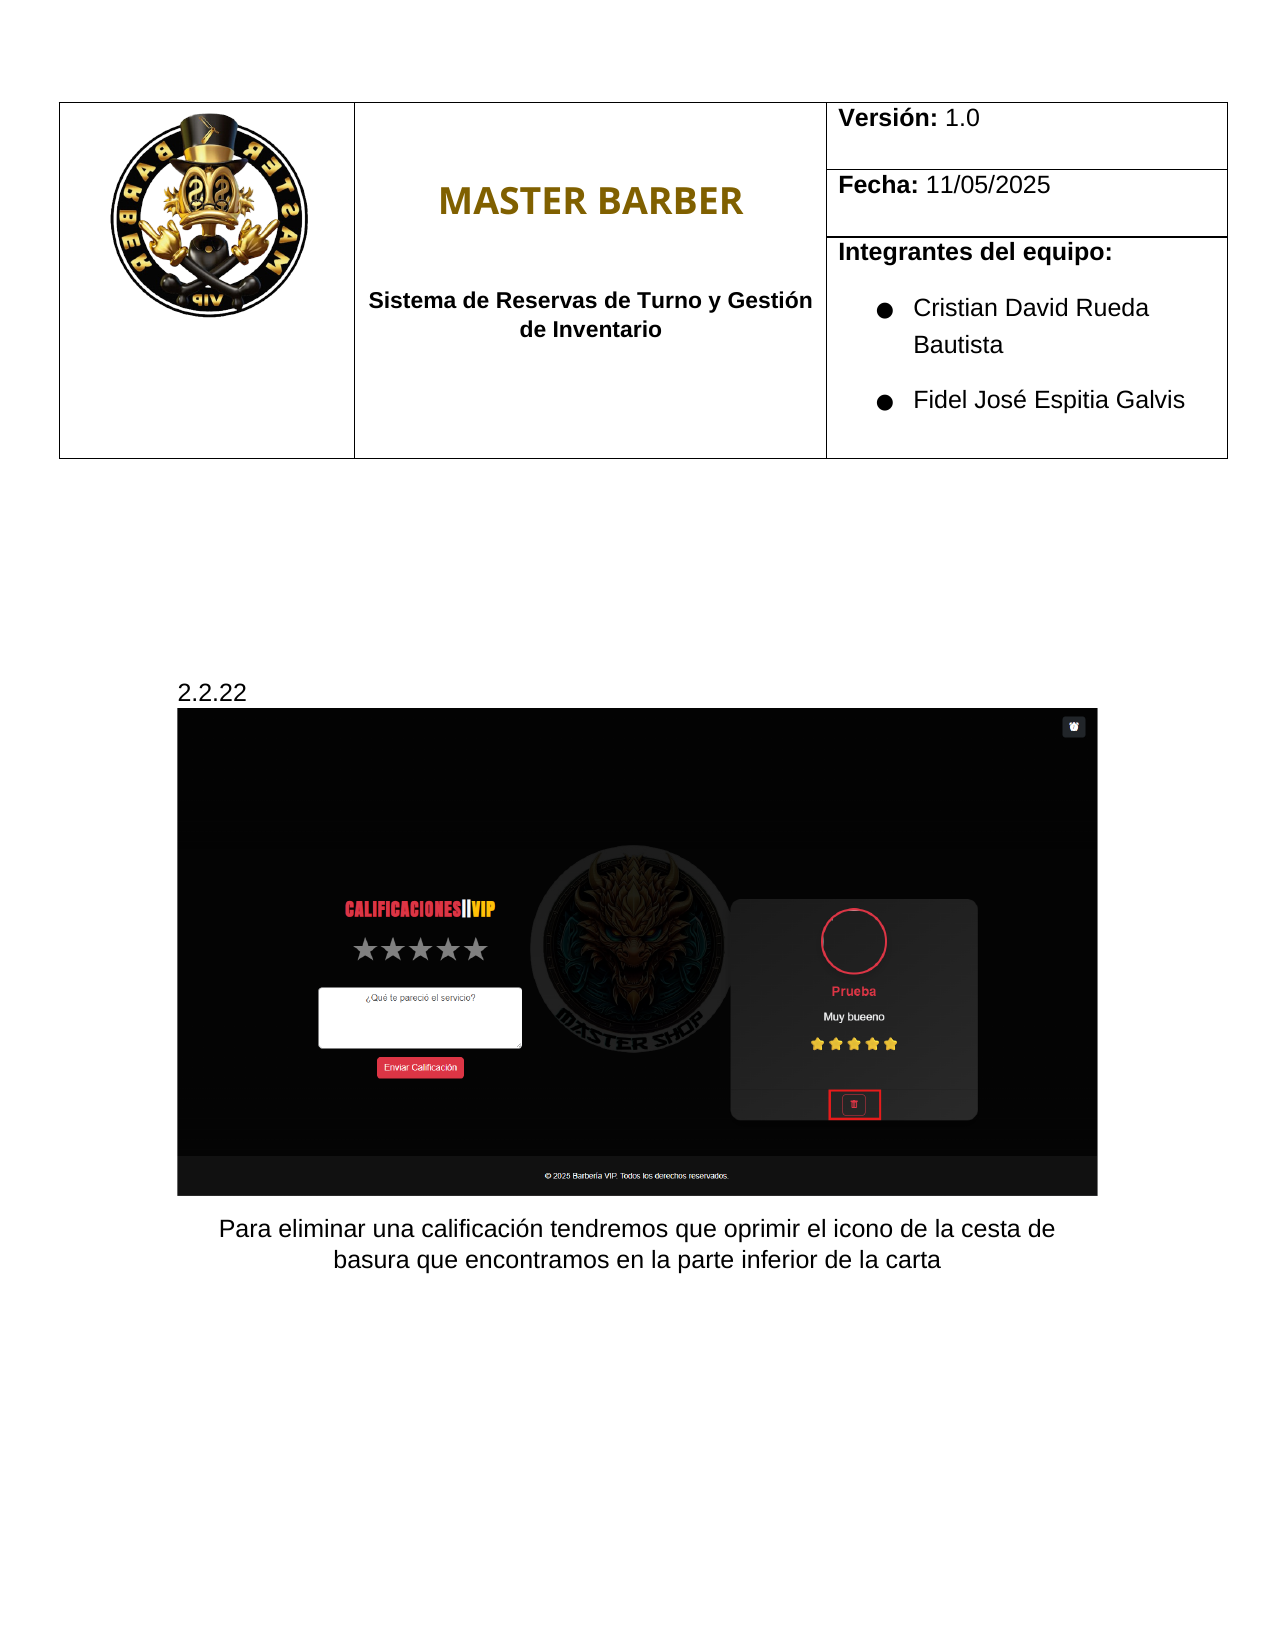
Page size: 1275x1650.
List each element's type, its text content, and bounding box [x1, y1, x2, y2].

text 2.2.22 [177, 678, 1098, 708]
text Para eliminar una calificación tendremos que oprimir el icono de la cesta de basura que encontramos en la parte inferior de la carta [177, 1214, 1098, 1274]
picture [177, 708, 1098, 1196]
picture [100, 102, 313, 321]
